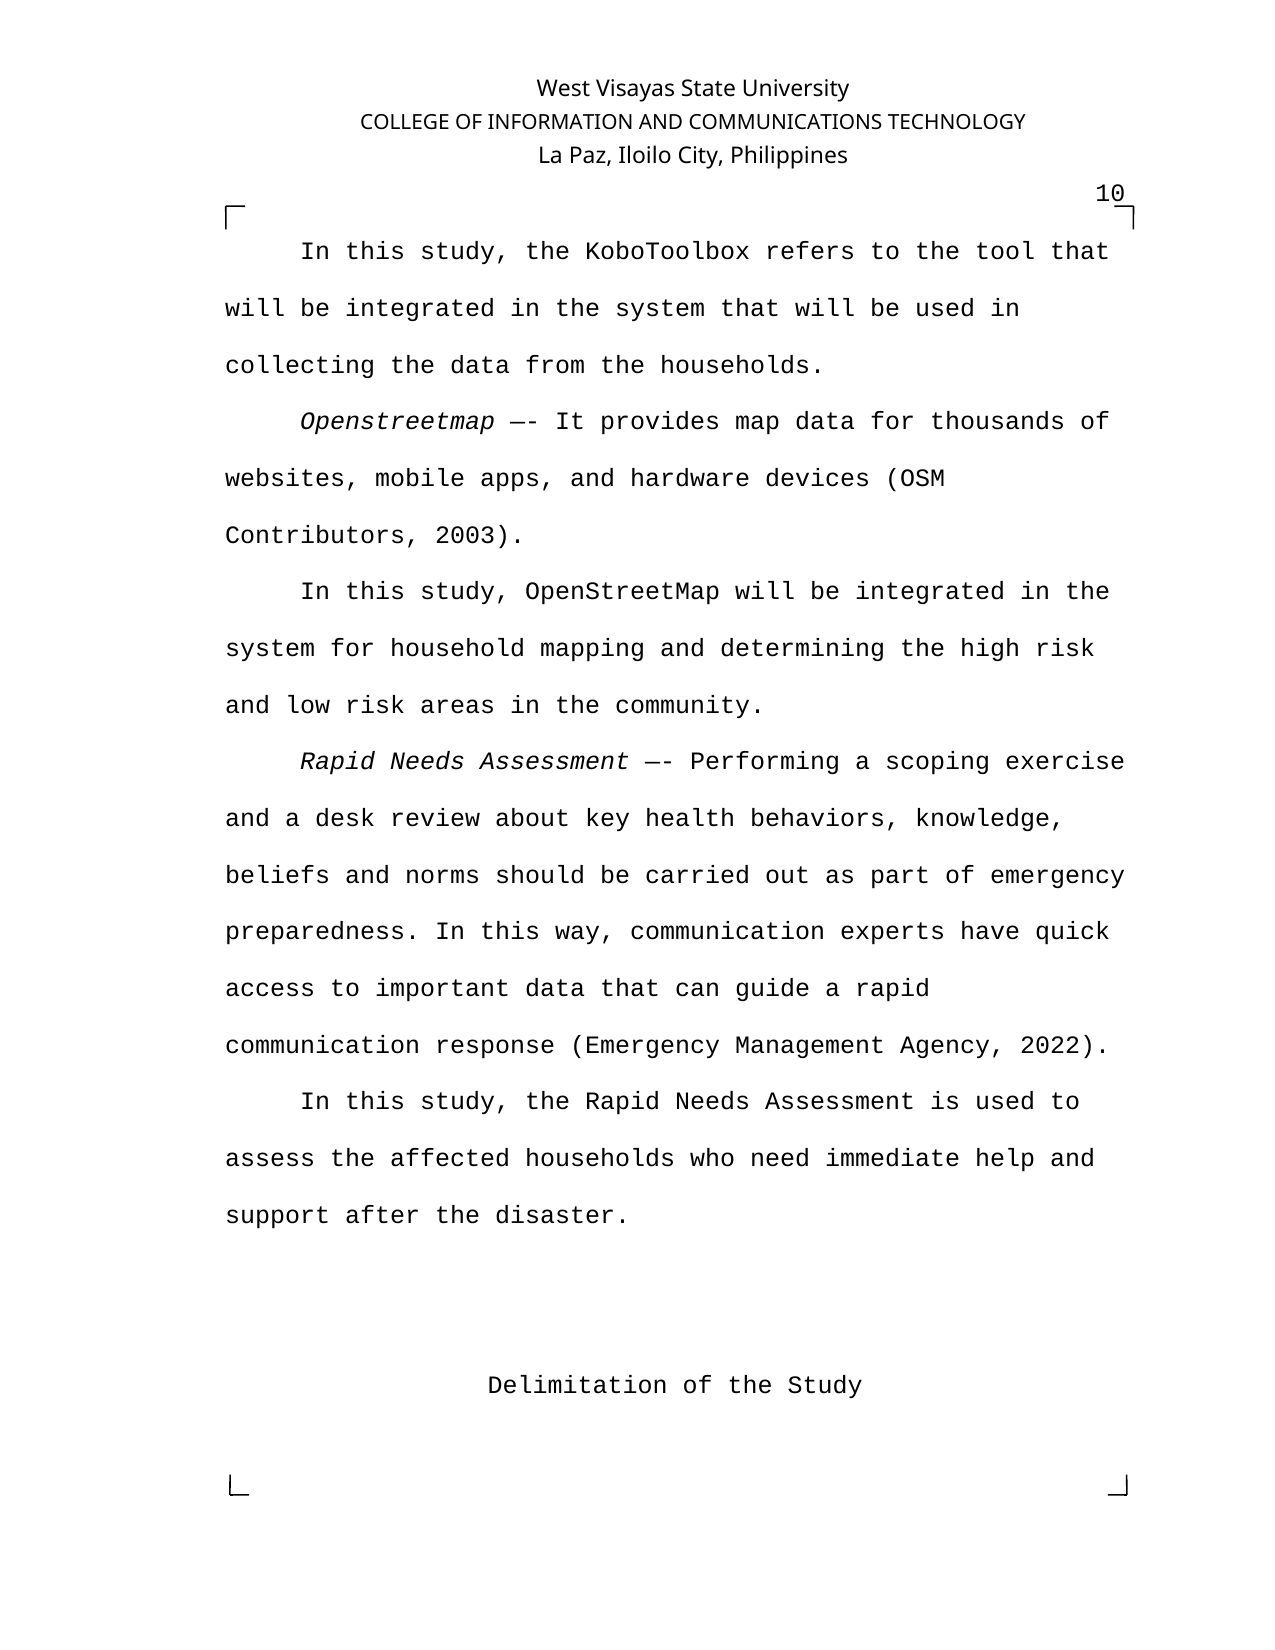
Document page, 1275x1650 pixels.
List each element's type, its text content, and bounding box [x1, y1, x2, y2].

text In this study, the Rapid Needs Assessment is used to assess the affected households who need immediate help and support after the disaster. [225, 1089, 1125, 1231]
text In this study, the KoboToolbox refers to the tool that will be integrated in the system that will be used in collecting the data from the households. [225, 239, 1125, 381]
text In this study, OpenStreetMap will be integrated in the system for household mapping and determining the high risk and low risk areas in the community. [225, 579, 1125, 721]
text Delimitation of the Study [225, 1372, 1125, 1401]
text Openstreetmap —- It provides map data for thousands of websites, mobile apps, and hardware devices (OSM Contributors, 2003). [225, 409, 1125, 551]
text Rapid Needs Assessment —- Performing a scoping exercise and a desk review about key health behaviors, knowledge, beliefs and norms should be carried out as part of emergency preparedness. In this way, communication experts have quick access to important data that can guide a rapid communication response (Emergency Management Agency, 2022). [225, 749, 1125, 1061]
